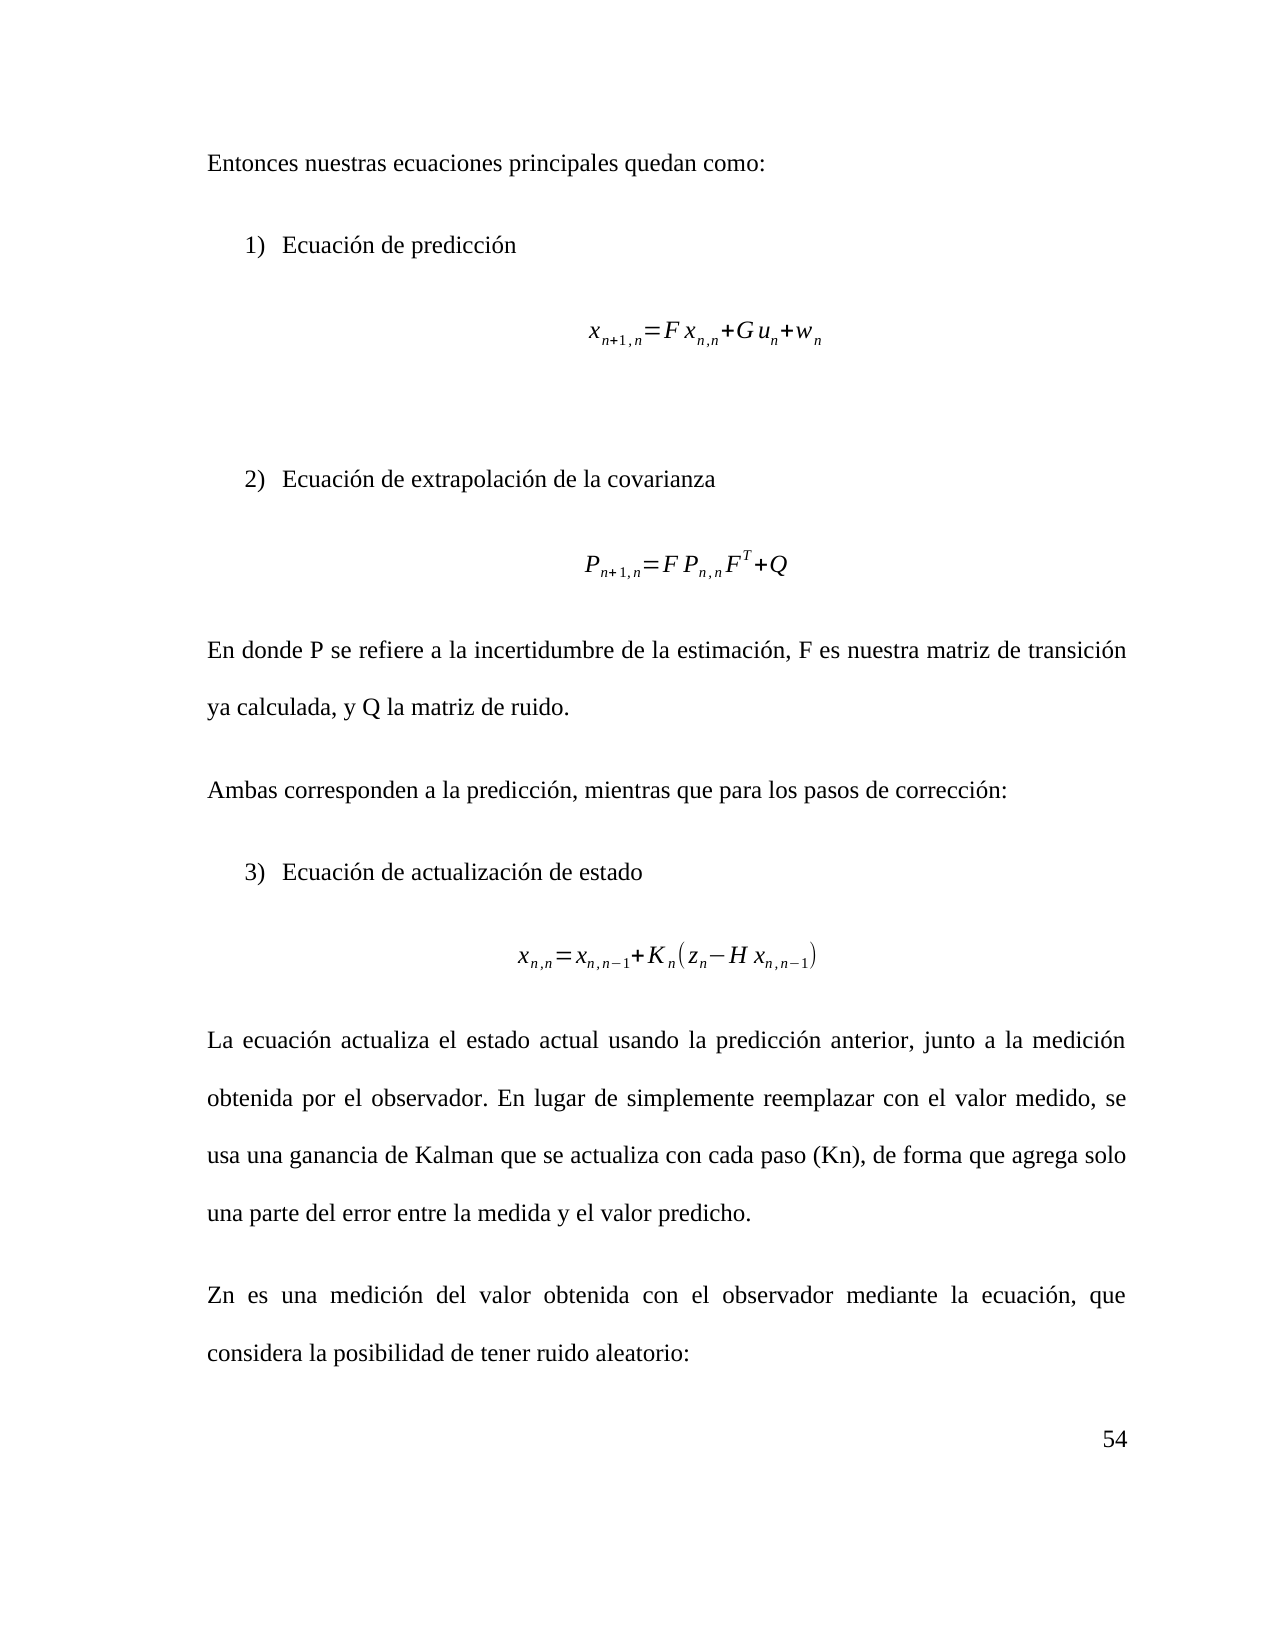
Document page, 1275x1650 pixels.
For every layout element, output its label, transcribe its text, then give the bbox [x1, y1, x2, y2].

text La ecuación actualiza el estado actual usando la predicción anterior, junto a la medición obtenida por el observador. En lugar de simplemente reemplazar con el valor medido, se usa una ganancia de Kalman que se actualiza con cada paso (Kn), de forma que agrega solo una parte del error entre la medida y el valor predicho. [207, 1026, 1127, 1227]
list Ecuación de predicción [244, 230, 1127, 259]
text Zn es una medición del valor obtenida con el observador mediante la ecuación, que considera la posibilidad de tener ruido aleatorio: [207, 1281, 1127, 1367]
text En donde P se refiere a la incertidumbre de la estimación, F es nuestra matriz de transición ya calculada, y Q la matriz de ruido. [207, 635, 1127, 721]
text Ambas corresponden a la predicción, mientras que para los pasos de corrección: [207, 775, 1127, 803]
text Entonces nuestras ecuaciones principales quedan como: [207, 148, 1127, 176]
list Ecuación de extrapolación de la covarianza [244, 464, 1127, 492]
list Ecuación de actualización de estado [244, 857, 1127, 886]
